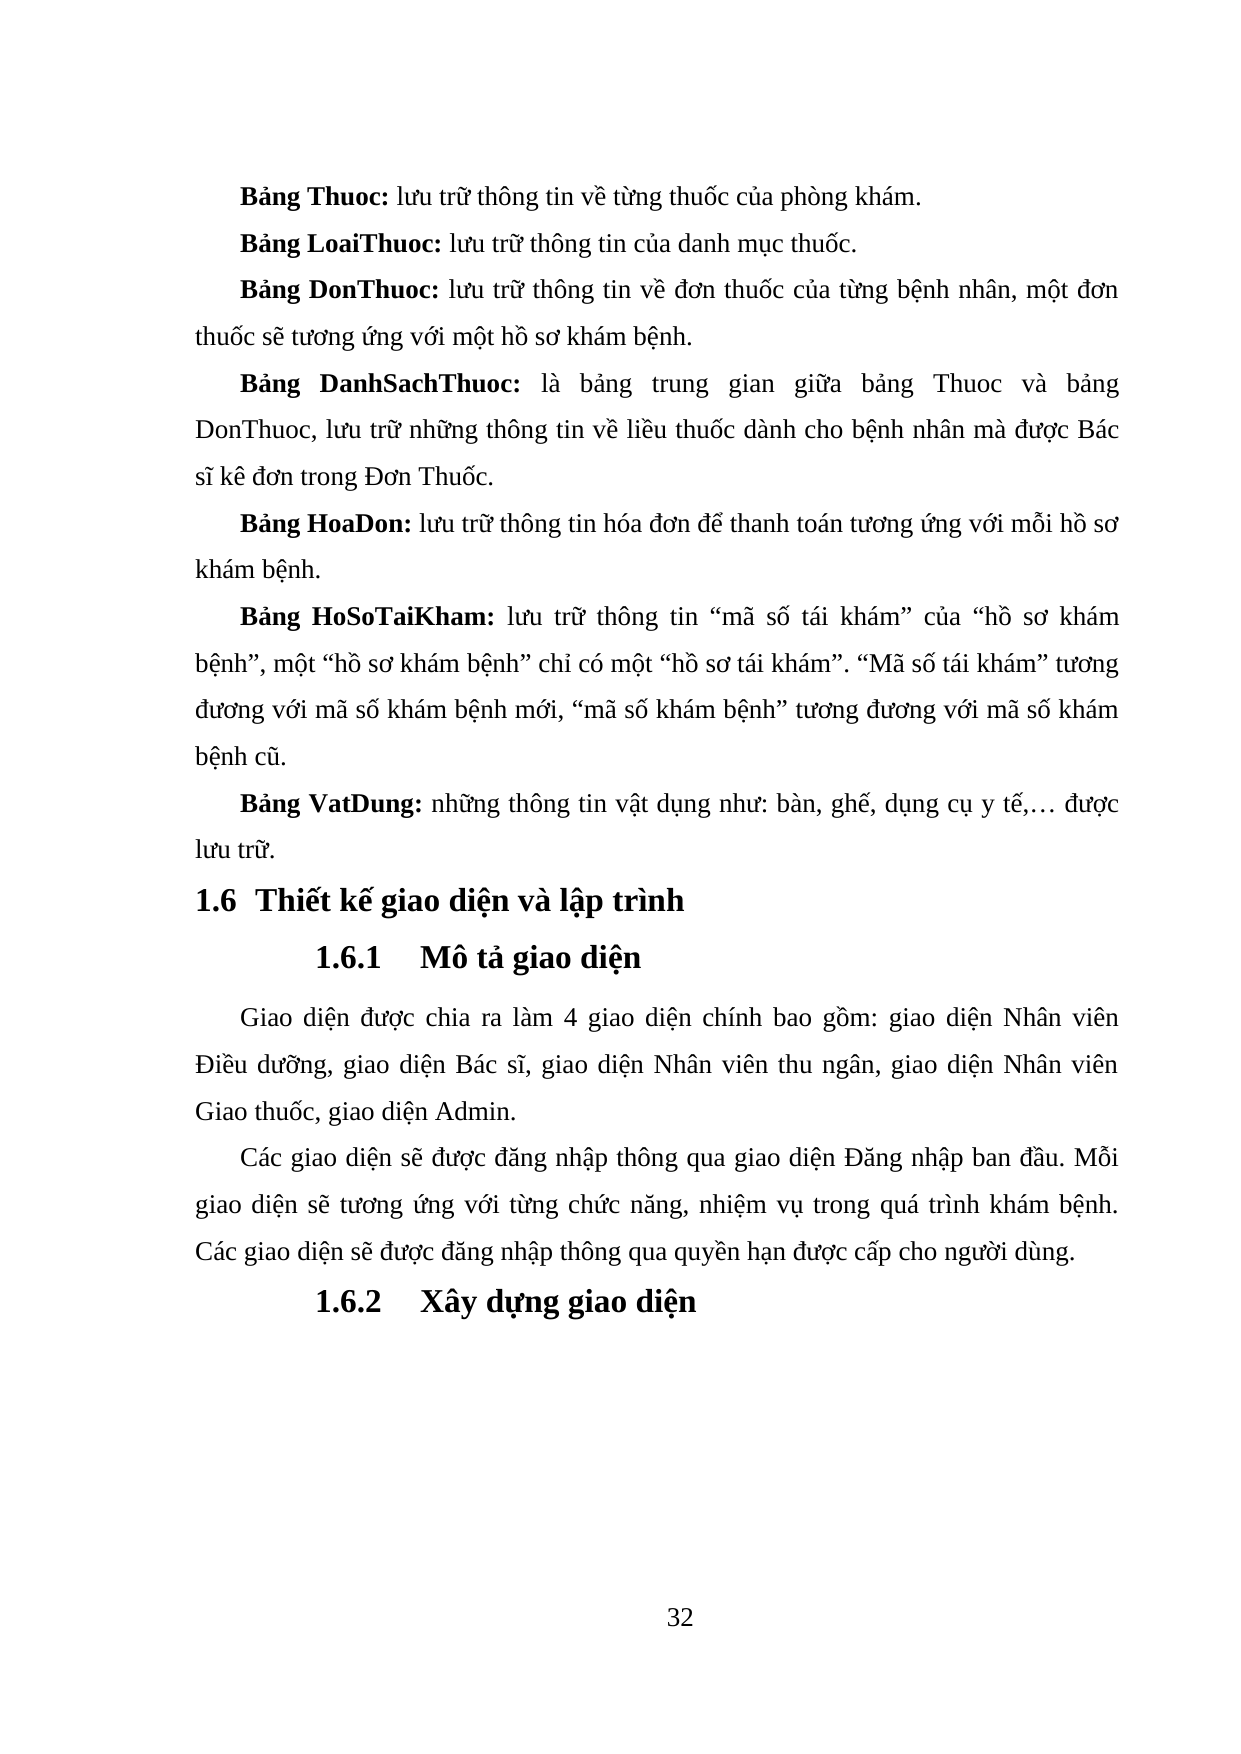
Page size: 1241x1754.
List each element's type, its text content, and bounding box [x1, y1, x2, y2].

text Giao diện được chia ra làm 4 giao diện chính bao gồm: giao diện Nhân viên Điều dưỡng, giao diện Bác sĩ, giao diện Nhân viên thu ngân, giao diện Nhân viên Giao thuốc, giao diện Admin. [195, 1001, 1120, 1126]
text Các giao diện sẽ được đăng nhập thông qua giao diện Đăng nhập ban đầu. Mỗi giao diện sẽ tương ứng với từng chức năng, nhiệm vụ trong quá trình khám bệnh. Các giao diện sẽ được đăng nhập thông qua quyền hạn được cấp cho người dùng. [195, 1141, 1120, 1266]
text Bảng Thuoc: lưu trữ thông tin về từng thuốc của phòng khám. [195, 180, 1120, 211]
text Bảng DonThuoc: lưu trữ thông tin về đơn thuốc của từng bệnh nhân, một đơn thuốc sẽ tương ứng với một hồ sơ khám bệnh. [195, 273, 1120, 351]
subtitle Xây dựng giao diện [240, 1281, 1120, 1319]
text Bảng LoaiThuoc: lưu trữ thông tin của danh mục thuốc. [195, 227, 1120, 258]
text Bảng HoaDon: lưu trữ thông tin hóa đơn để thanh toán tương ứng với mỗi hồ sơ khám bệnh. [195, 507, 1120, 584]
subtitle Mô tả giao diện [240, 937, 1120, 976]
text Bảng VatDung: những thông tin vật dụng như: bàn, ghế, dụng cụ y tế,… được lưu trữ. [195, 787, 1120, 864]
text Bảng HoSoTaiKham: lưu trữ thông tin “mã số tái khám” của “hồ sơ khám bệnh”, một “hồ sơ khám bệnh” chỉ có một “hồ sơ tái khám”. “Mã số tái khám” tương đương với mã số khám bệnh mới, “mã số khám bệnh” tương đương với mã số khám bệnh cũ. [195, 600, 1120, 771]
subtitle Thiết kế giao diện và lập trình [195, 880, 1120, 918]
text Bảng DanhSachThuoc: là bảng trung gian giữa bảng Thuoc và bảng DonThuoc, lưu trữ những thông tin về liều thuốc dành cho bệnh nhân mà được Bác sĩ kê đơn trong Đơn Thuốc. [195, 367, 1120, 491]
